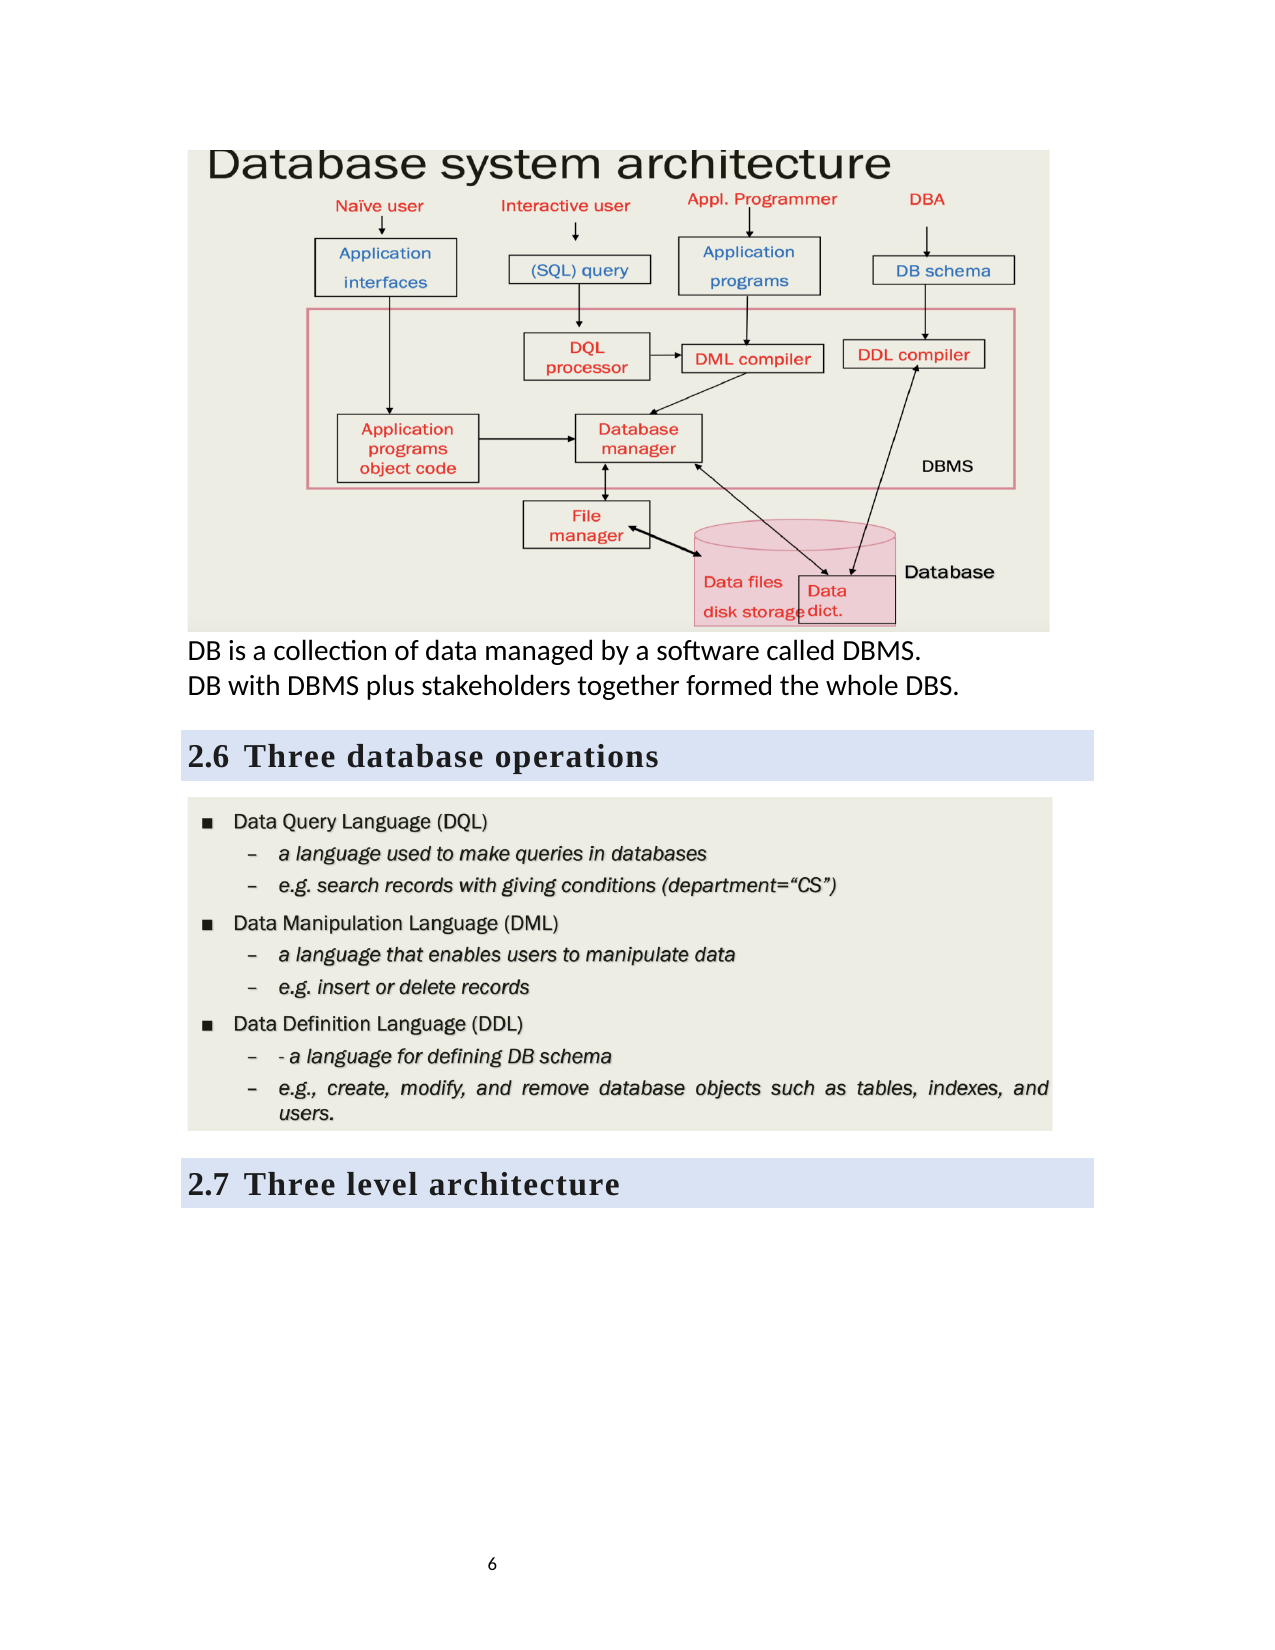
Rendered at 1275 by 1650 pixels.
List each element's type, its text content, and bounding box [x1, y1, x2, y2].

text DB with DBMS plus stakeholders together formed the whole DBS. [187, 667, 1087, 703]
subtitle Three level architecture [188, 1164, 1087, 1202]
subtitle Three database operations [188, 736, 1087, 775]
picture [187, 150, 1050, 632]
text DB is a collection of data managed by a software called DBMS. [187, 632, 1087, 667]
picture [187, 797, 1053, 1131]
